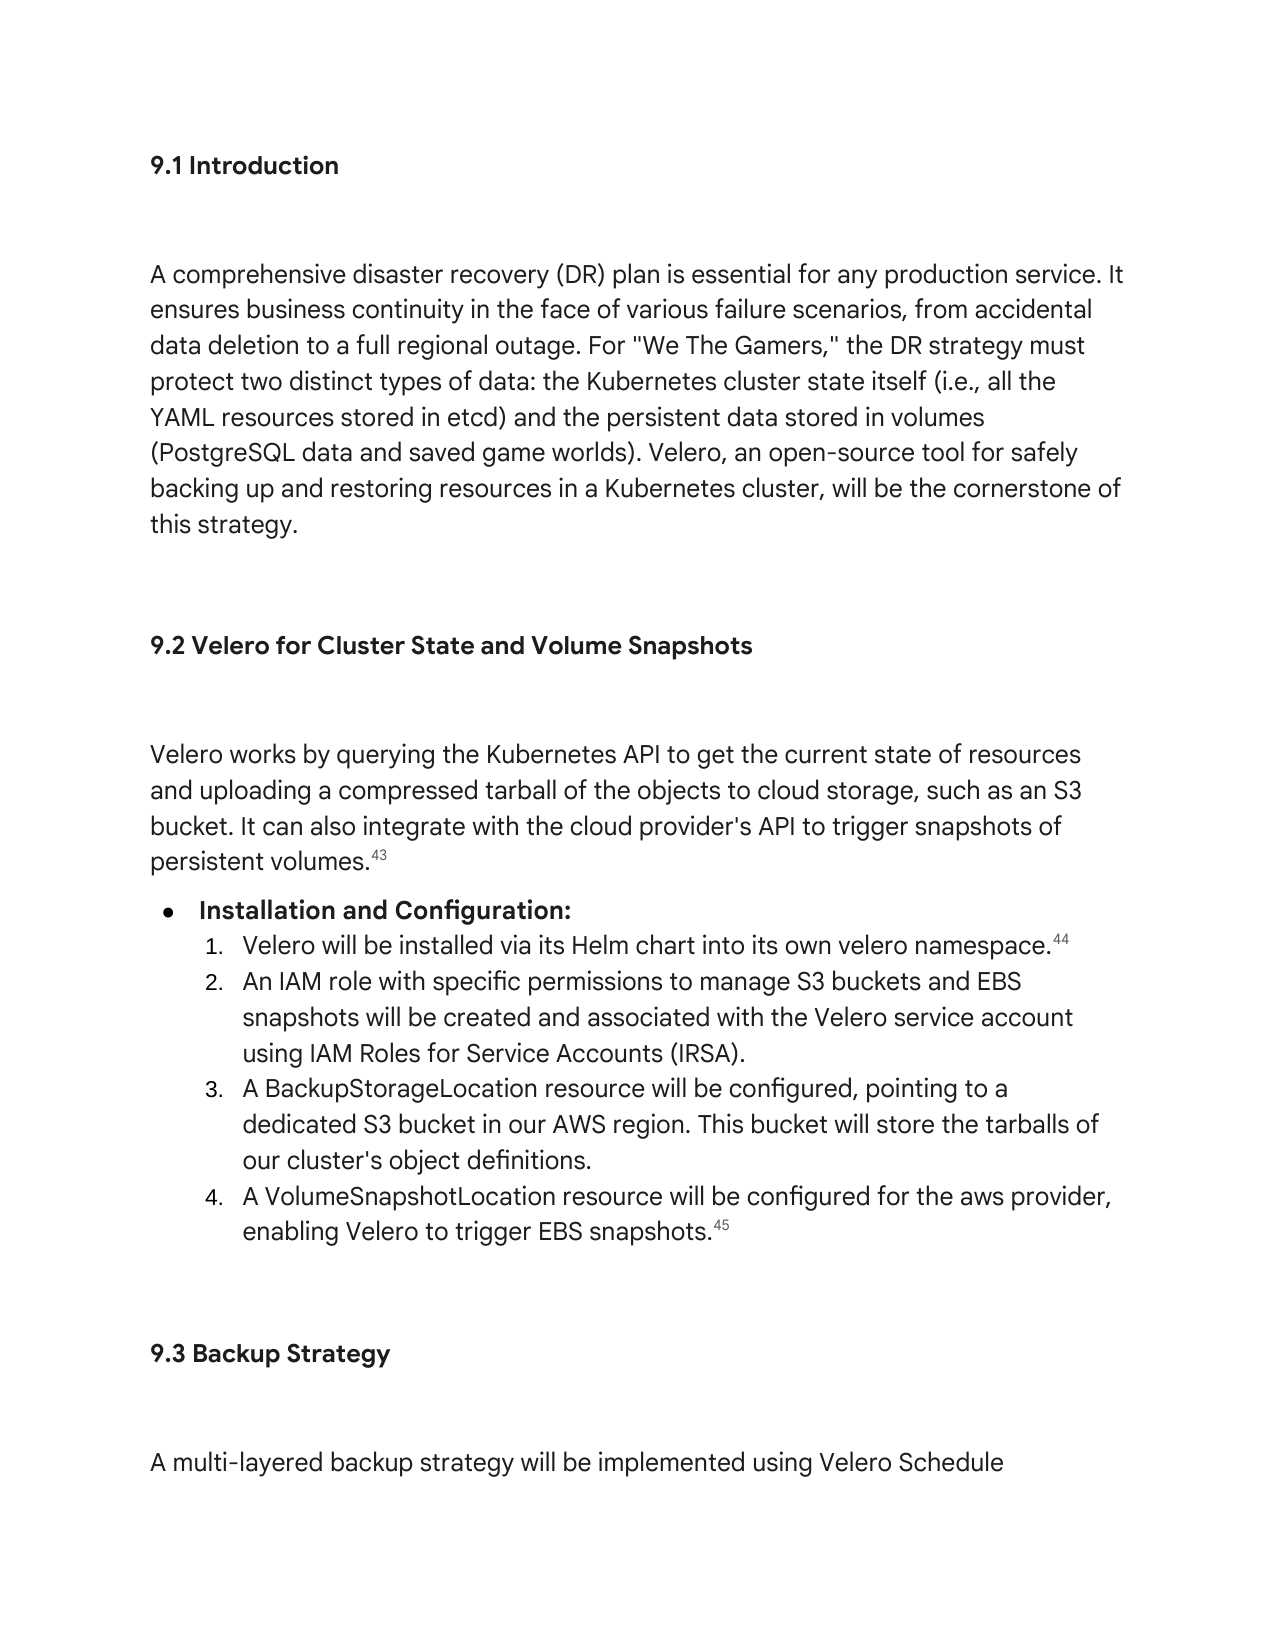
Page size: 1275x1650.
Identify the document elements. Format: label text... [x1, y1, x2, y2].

list Installation and Configuration: [161, 895, 1125, 926]
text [150, 1447, 1125, 1478]
text A comprehensive disaster recovery (DR) plan is essential for any production service. It ensures business continuity in the face of various failure scenarios, from accidental data deletion to a full regional outage. For "We The Gamers," the DR strategy must protect two distinct types of data: the Kubernetes cluster state itself (i.e., all the YAML resources stored in etcd) and the persistent data stored in volumes (PostgreSQL data and saved game worlds). Velero, an open-source tool for safely backing up and restoring resources in a Kubernetes cluster, will be the cornerstone of this strategy. [150, 259, 1125, 540]
text Velero works by querying the Kubernetes API to get the current state of resources and uploading a compressed tarball of the objects to cloud storage, such as an S3 bucket. It can also integrate with the cloud provider's API to trigger snapshots of persistent volumes.43 [150, 739, 1125, 878]
list An IAM role with specific permissions to manage S3 buckets and EBS snapshots will be created and associated with the Velero service account using IAM Roles for Service Accounts (IRSA). [205, 966, 1125, 1069]
subtitle 9.3 Backup Strategy [150, 1338, 1125, 1369]
list A VolumeSnapshotLocation resource will be configured for the aws provider, enabling Velero to trigger EBS snapshots.45 [205, 1181, 1125, 1248]
subtitle 9.2 Velero for Cluster State and Volume Snapshots [150, 631, 1125, 662]
subtitle 9.1 Introduction [150, 150, 1125, 181]
list A BackupStorageLocation resource will be configured, pointing to a dedicated S3 bucket in our AWS region. This bucket will store the tarballs of our cluster's object definitions. [205, 1073, 1125, 1176]
list Velero will be installed via its Helm chart into its own velero namespace.44 [205, 931, 1125, 962]
